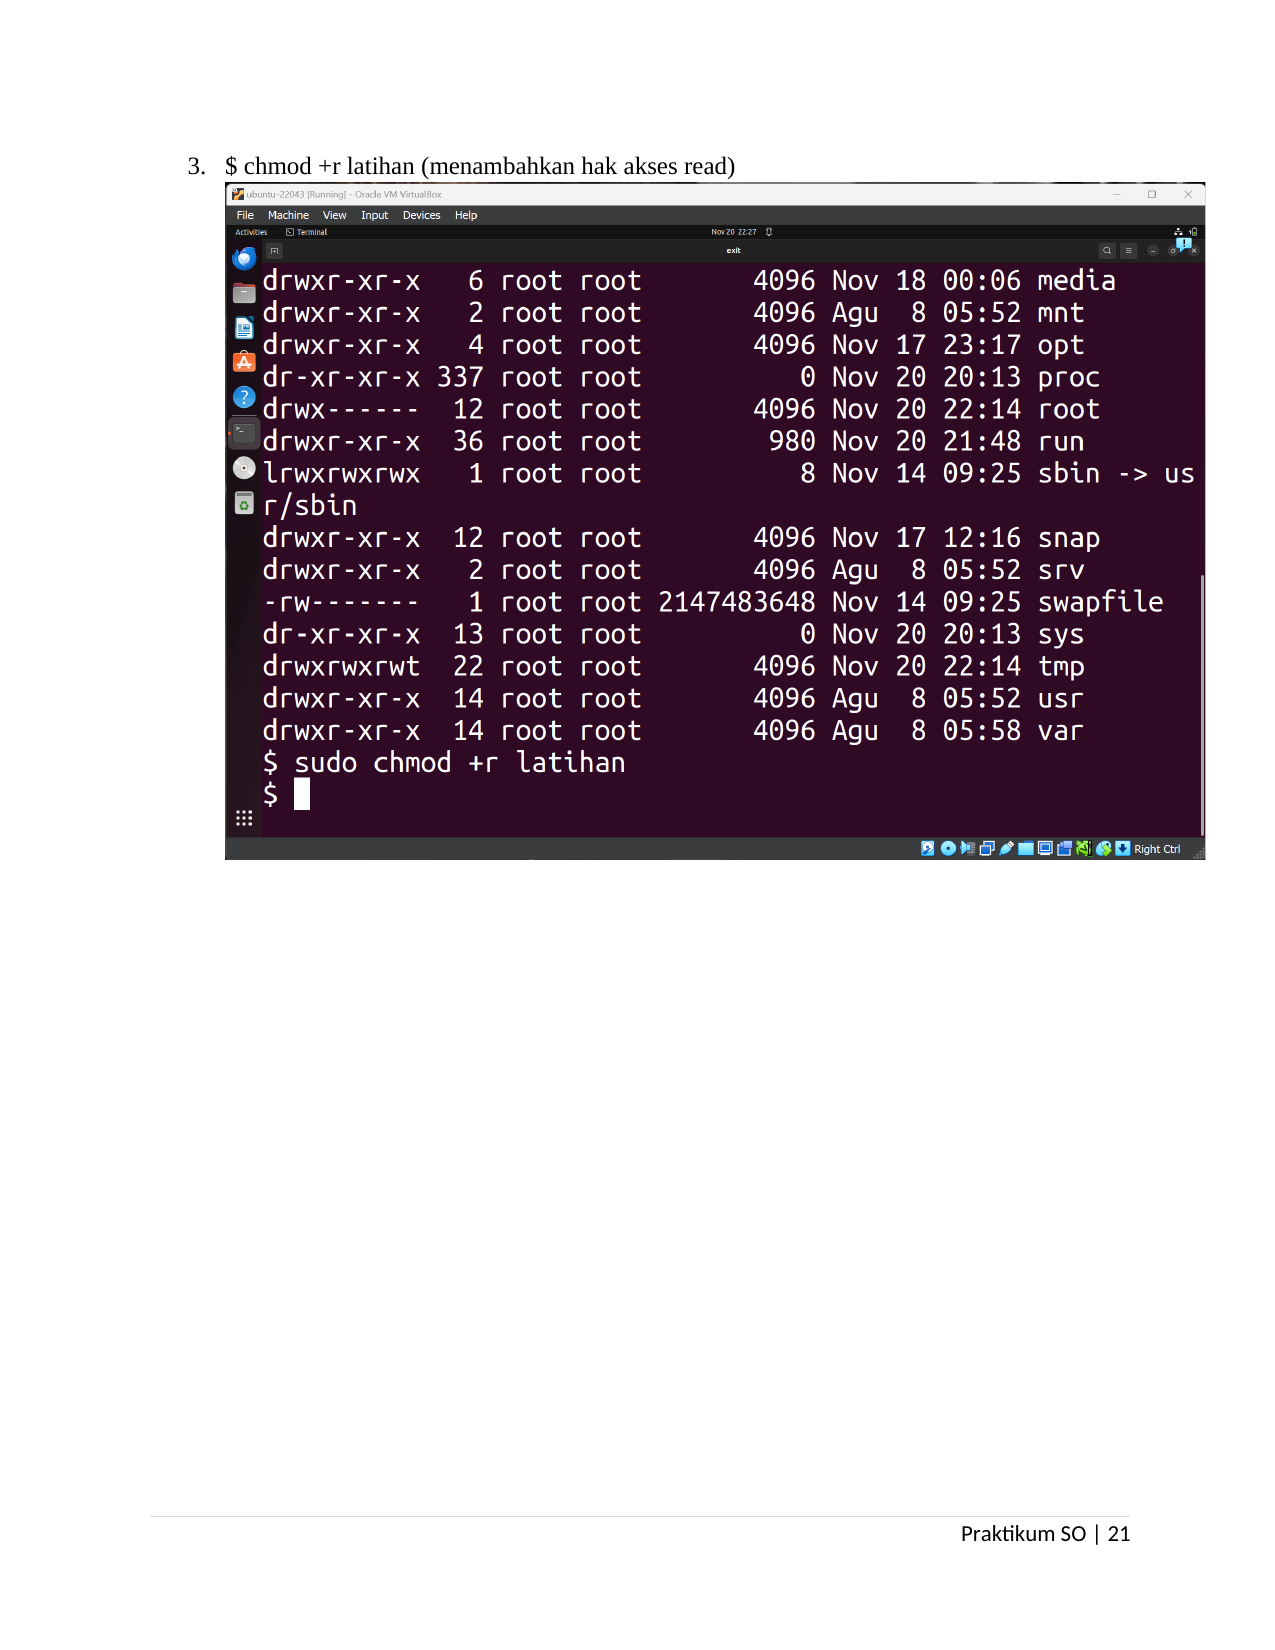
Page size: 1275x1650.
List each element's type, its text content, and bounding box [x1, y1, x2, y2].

picture [225, 182, 1206, 860]
subtitle $ chmod +r latihan (menambahkan hak akses read) [187, 151, 1130, 180]
